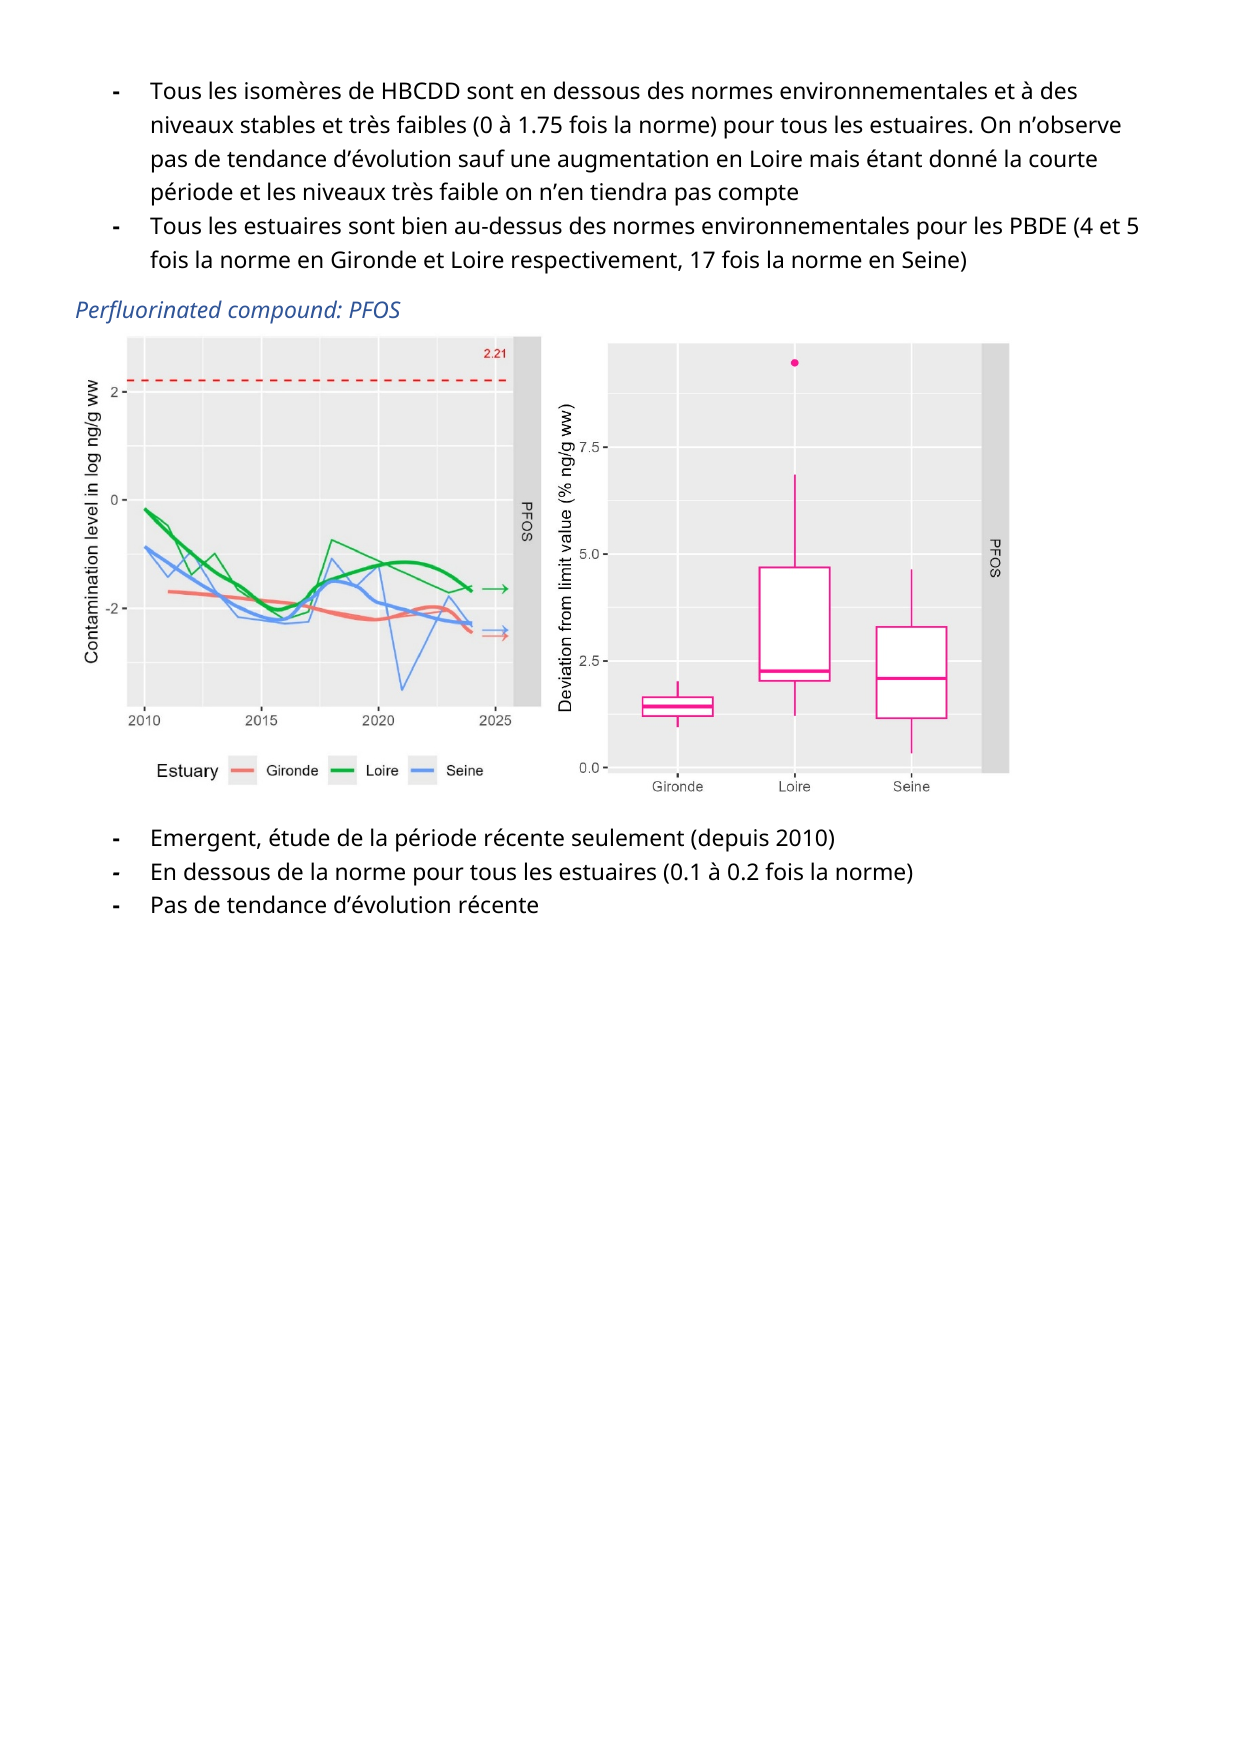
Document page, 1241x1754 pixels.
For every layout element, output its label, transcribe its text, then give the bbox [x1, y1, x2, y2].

subtitle Perfluorinated compound: PFOS [75, 294, 1165, 325]
list Tous les estuaires sont bien au-dessus des normes environnementales pour les PBDE (4 et 5 fois la norme en Gironde et Loire respectivement, 17 fois la norme en Seine) [112, 210, 1165, 275]
list Pas de tendance d’évolution récente [112, 889, 1165, 921]
list Emergent, étude de la période récente seulement (depuis 2010) [112, 822, 1165, 853]
list En dessous de la norme pour tous les estuaires (0.1 à 0.2 fois la norme) [112, 856, 1165, 887]
list Tous les isomères de HBCDD sont en dessous des normes environnementales et à des niveaux stables et très faibles (0 à 1.75 fois la norme) pour tous les estuaires. On n’observe pas de tendance d’évolution sauf une augmentation en Loire mais étant donné la courte période et les niveaux très faible on n’en tiendra pas compte [112, 75, 1165, 207]
picture [75, 327, 1018, 803]
